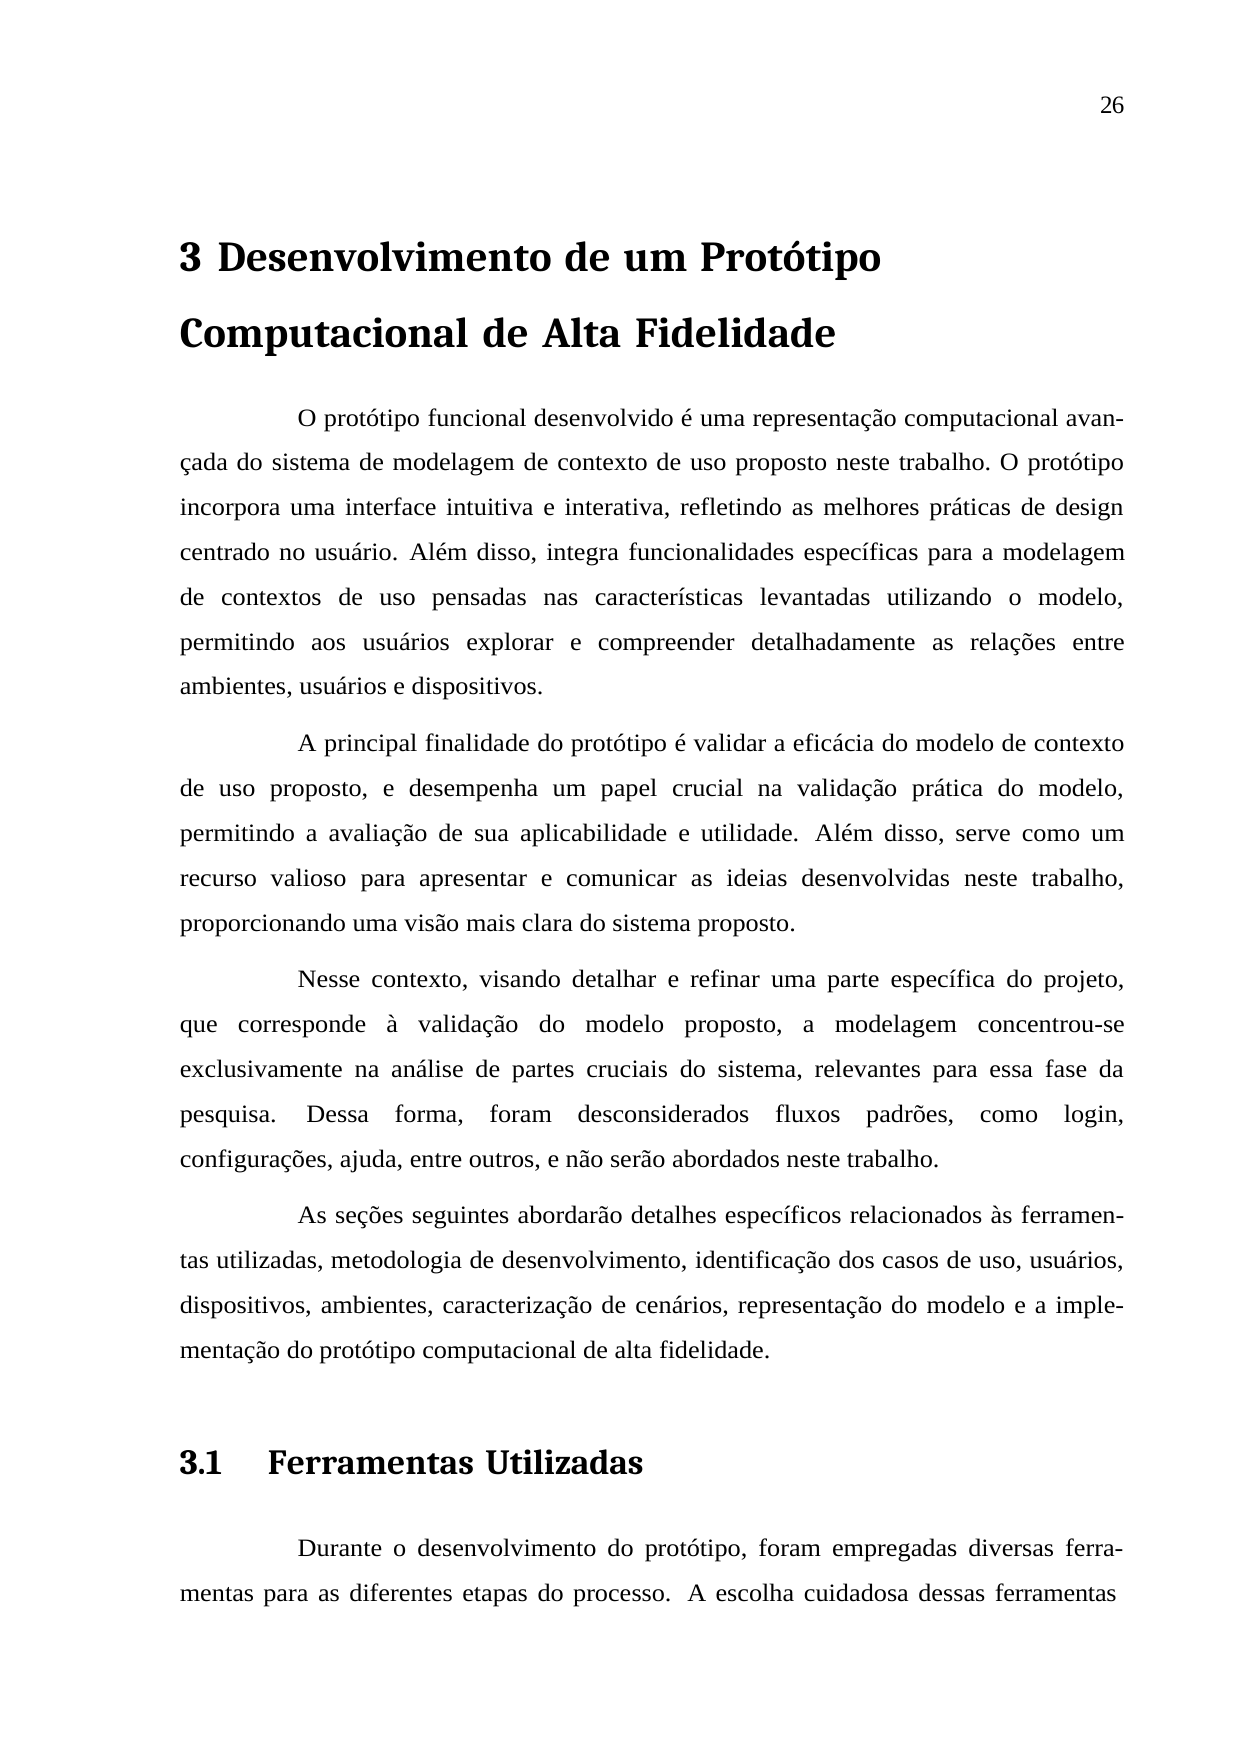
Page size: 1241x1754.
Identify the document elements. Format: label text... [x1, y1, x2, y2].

text Nesse contexto, visando detalhar e refinar uma parte específica do projeto, que corresponde à validação do modelo proposto, a modelagem concentrou-se exclusivamente na análise de partes cruciais do sistema, relevantes para essa fase da pesquisa. Dessa forma, foram desconsiderados fluxos padrões, como login, configurações, ajuda, entre outros, e não serão abordados neste trabalho. [179, 964, 1125, 1172]
text 26 [56, 91, 1125, 119]
text A principal finalidade do protótipo é validar a eficácia do modelo de contexto de uso proposto, e desempenha um papel crucial na validação prática do modelo, permitindo a avaliação de sua aplicabilidade e utilidade. Além disso, serve como um recurso valioso para apresentar e comunicar as ideias desenvolvidas neste trabalho, proporcionando uma visão mais clara do sistema proposto. [179, 728, 1125, 936]
subtitle Desenvolvimento de um Protótipo Computacional de Alta Fidelidade [179, 233, 903, 358]
subtitle Ferramentas Utilizadas [179, 1442, 1240, 1483]
text As seções seguintes abordarão detalhes específicos relacionados às ferramen- tas utilizadas, metodologia de desenvolvimento, identificação dos casos de uso, usuários, dispositivos, ambientes, caracterização de cenários, representação do modelo e a imple- mentação do protótipo computacional de alta fidelidade. [179, 1201, 1125, 1364]
text O protótipo funcional desenvolvido é uma representação computacional avan- çada do sistema de modelagem de contexto de uso proposto neste trabalho. O protótipo incorpora uma interface intuitiva e interativa, refletindo as melhores práticas de design centrado no usuário. Além disso, integra funcionalidades específicas para a modelagem de contextos de uso pensadas nas características levantadas utilizando o modelo, permitindo aos usuários explorar e compreender detalhadamente as relações entre ambientes, usuários e dispositivos. [179, 403, 1125, 700]
text Durante o desenvolvimento do protótipo, foram empregadas diversas ferra- mentas para as diferentes etapas do processo. A escolha cuidadosa dessas ferramentas [179, 1533, 1125, 1606]
